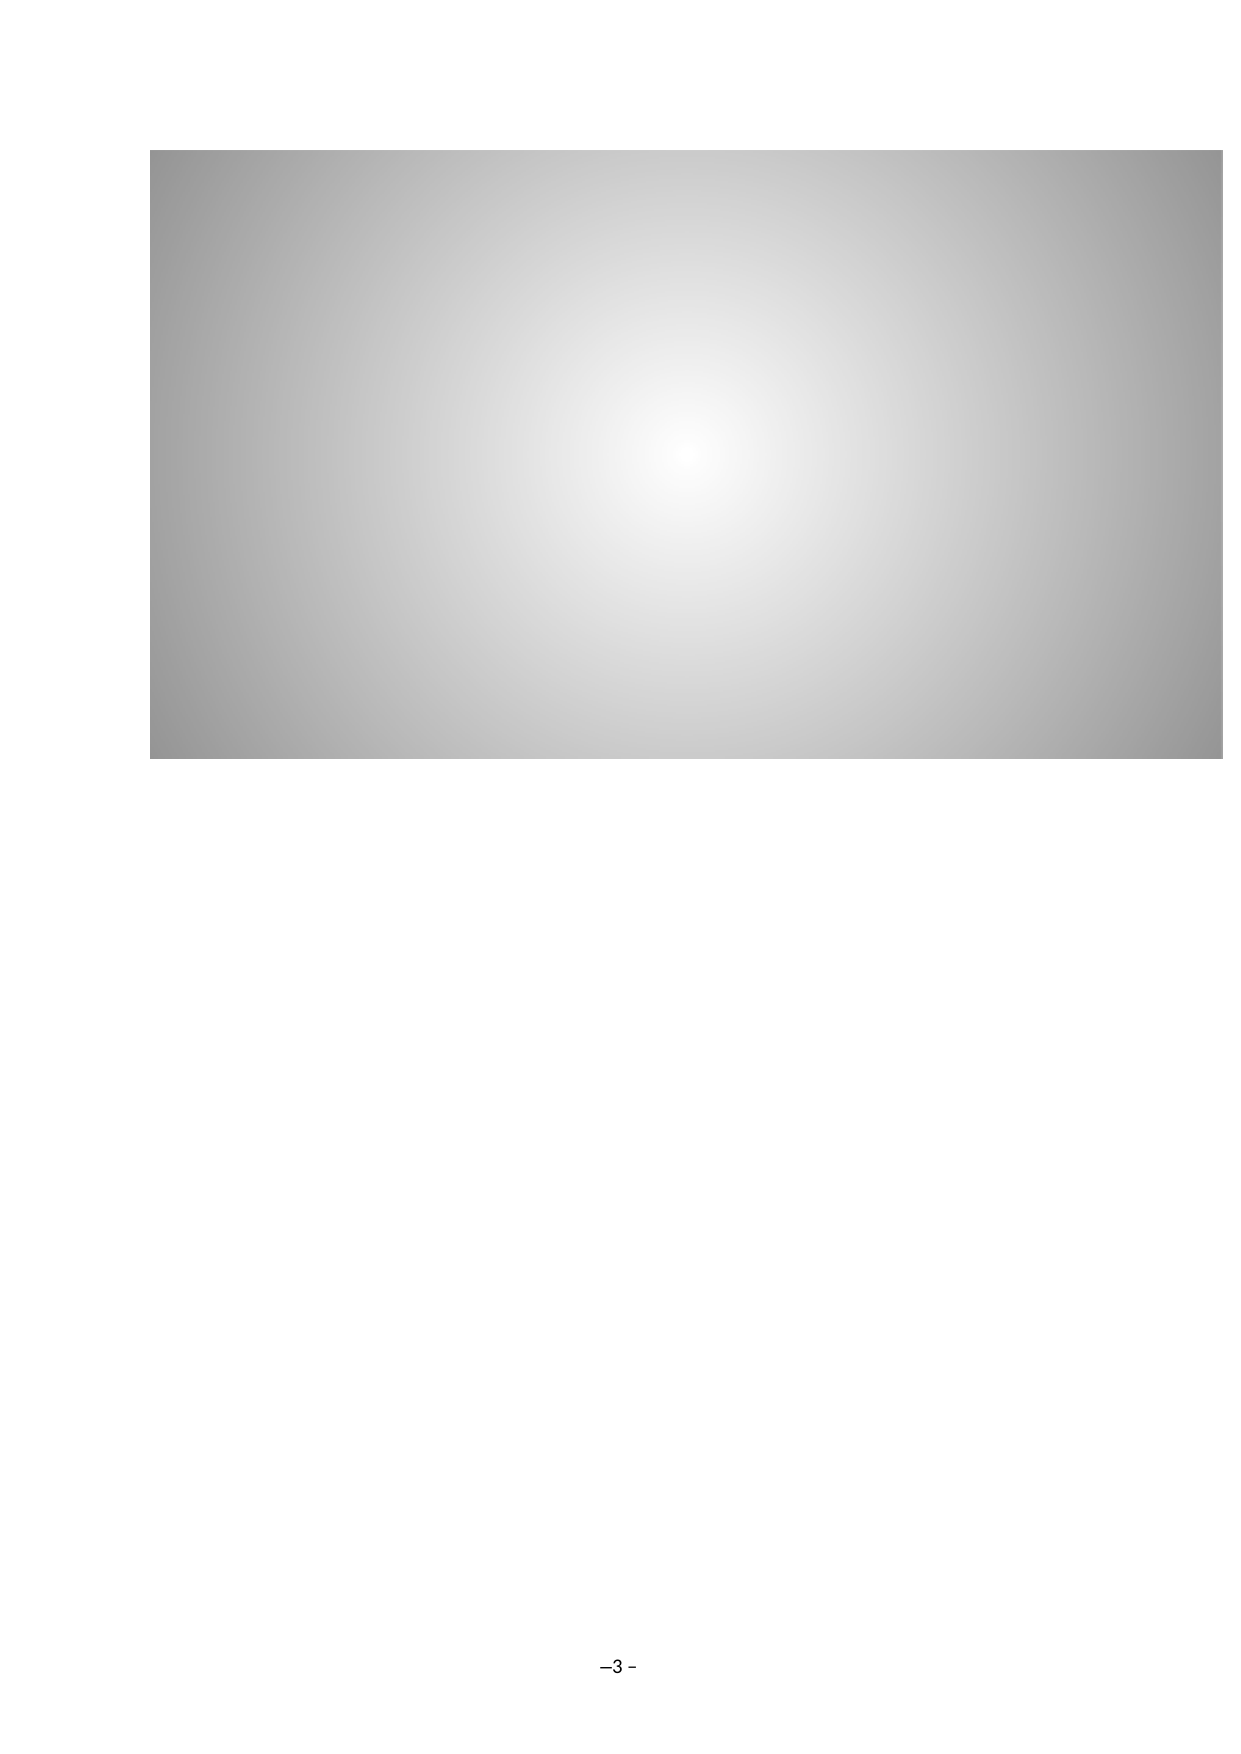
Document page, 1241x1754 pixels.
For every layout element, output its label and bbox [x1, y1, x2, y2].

picture [150, 150, 1223, 759]
